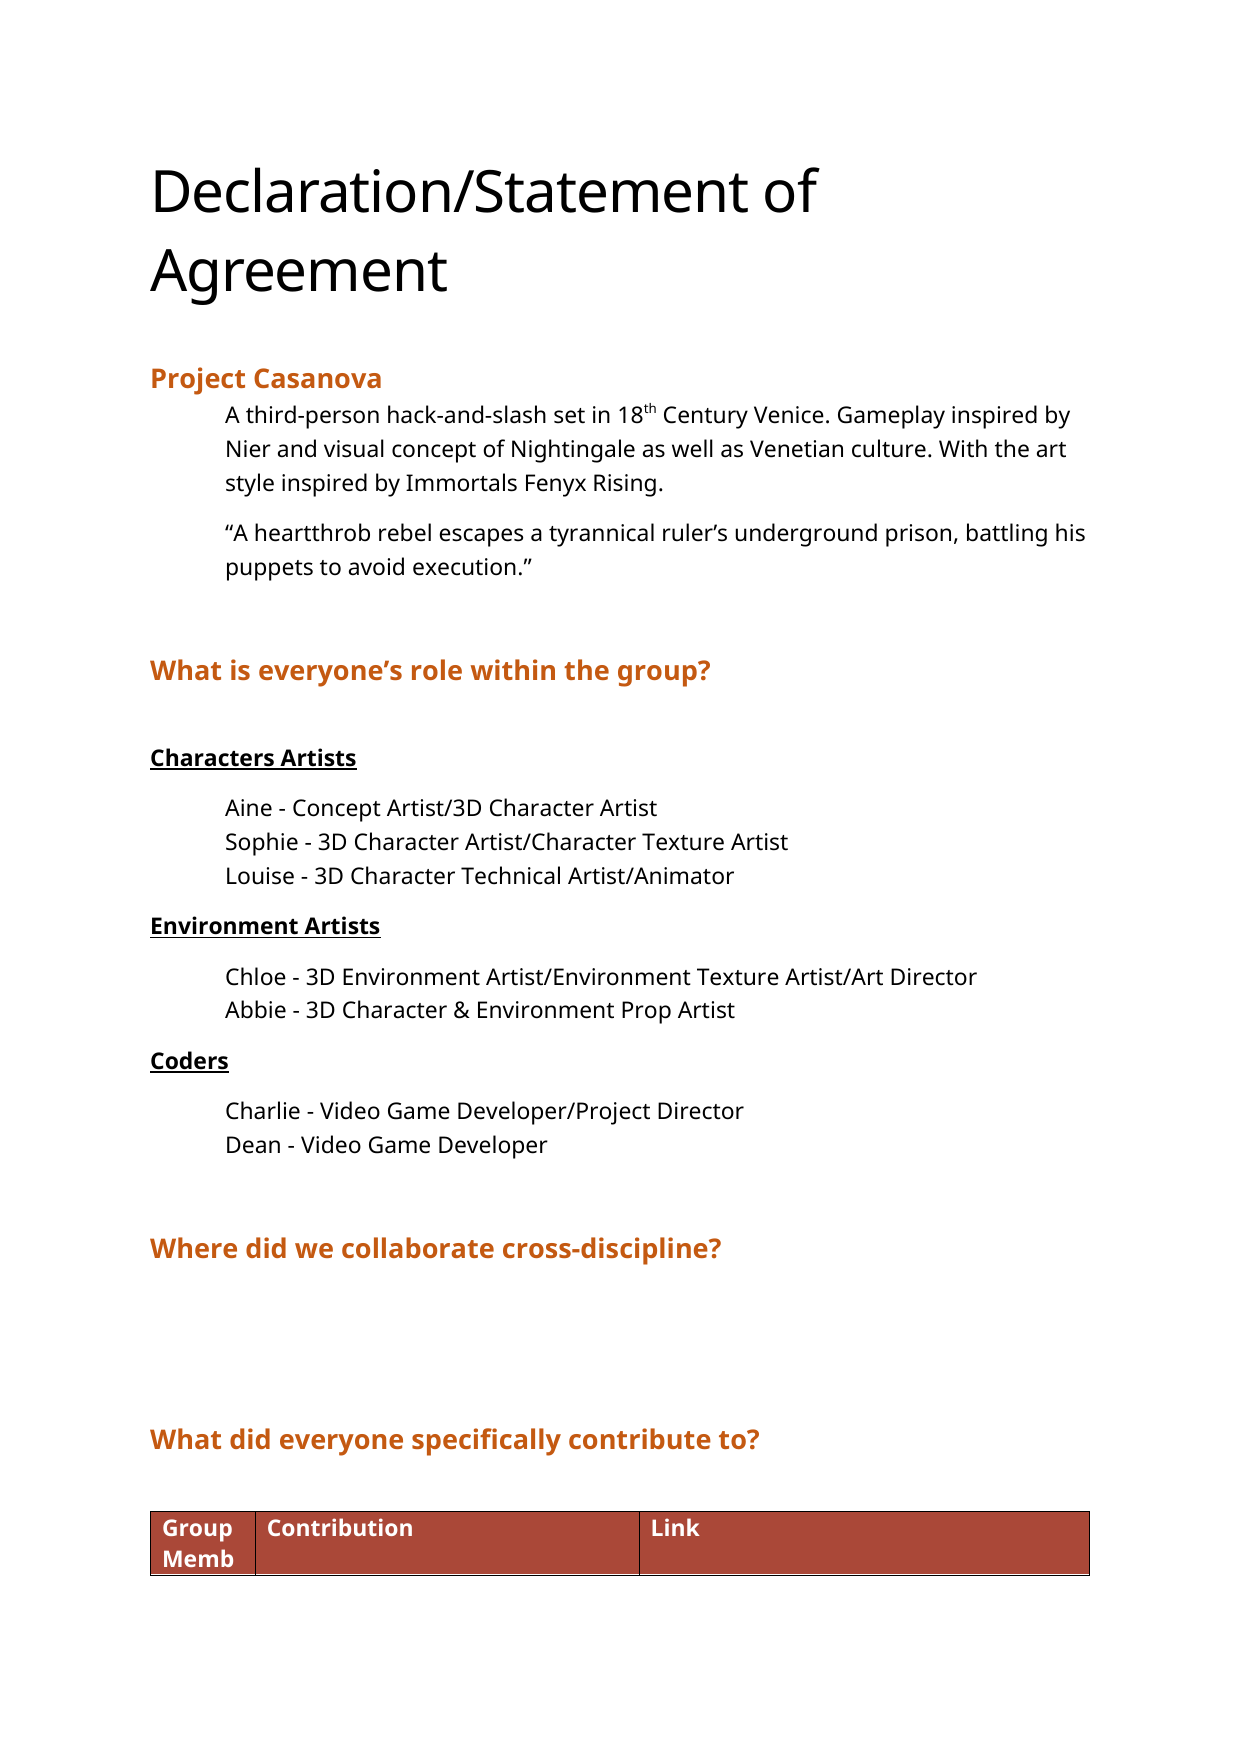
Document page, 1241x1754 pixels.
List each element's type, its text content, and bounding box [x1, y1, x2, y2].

text A third-person hack-and-slash set in 18th Century Venice. Gameplay inspired by Nier and visual concept of Nightingale as well as Venetian culture. With the art style inspired by Immortals Fenyx Rising. [225, 399, 1090, 498]
title Declaration/Statement of Agreement [150, 150, 1090, 309]
subtitle What is everyone’s role within the group? [150, 652, 1090, 688]
text Characters Artists [150, 742, 1090, 773]
text Coders [150, 1045, 1090, 1076]
subtitle Where did we collaborate cross-discipline? [150, 1230, 1090, 1267]
table_header Group Member [151, 1512, 255, 1574]
text Environment Artists [150, 910, 1090, 941]
table_header Contribution [256, 1512, 639, 1574]
subtitle What did everyone specifically contribute to? [150, 1421, 1090, 1458]
subtitle Project Casanova [150, 359, 1090, 396]
table_header Link [640, 1512, 1089, 1574]
text “A heartthrob rebel escapes a tyrannical ruler’s underground prison, battling his puppets to avoid execution.” [225, 517, 1090, 582]
text Charlie - Video Game Developer/Project Director Dean - Video Game Developer [225, 1095, 1090, 1160]
text Aine - Concept Artist/3D Character Artist Sophie - 3D Character Artist/Character Texture Artist Louise - 3D Character Technical Artist/Animator [225, 792, 1090, 891]
text Chloe - 3D Environment Artist/Environment Texture Artist/Art Director Abbie - 3D Character & Environment Prop Artist [225, 961, 1090, 1026]
